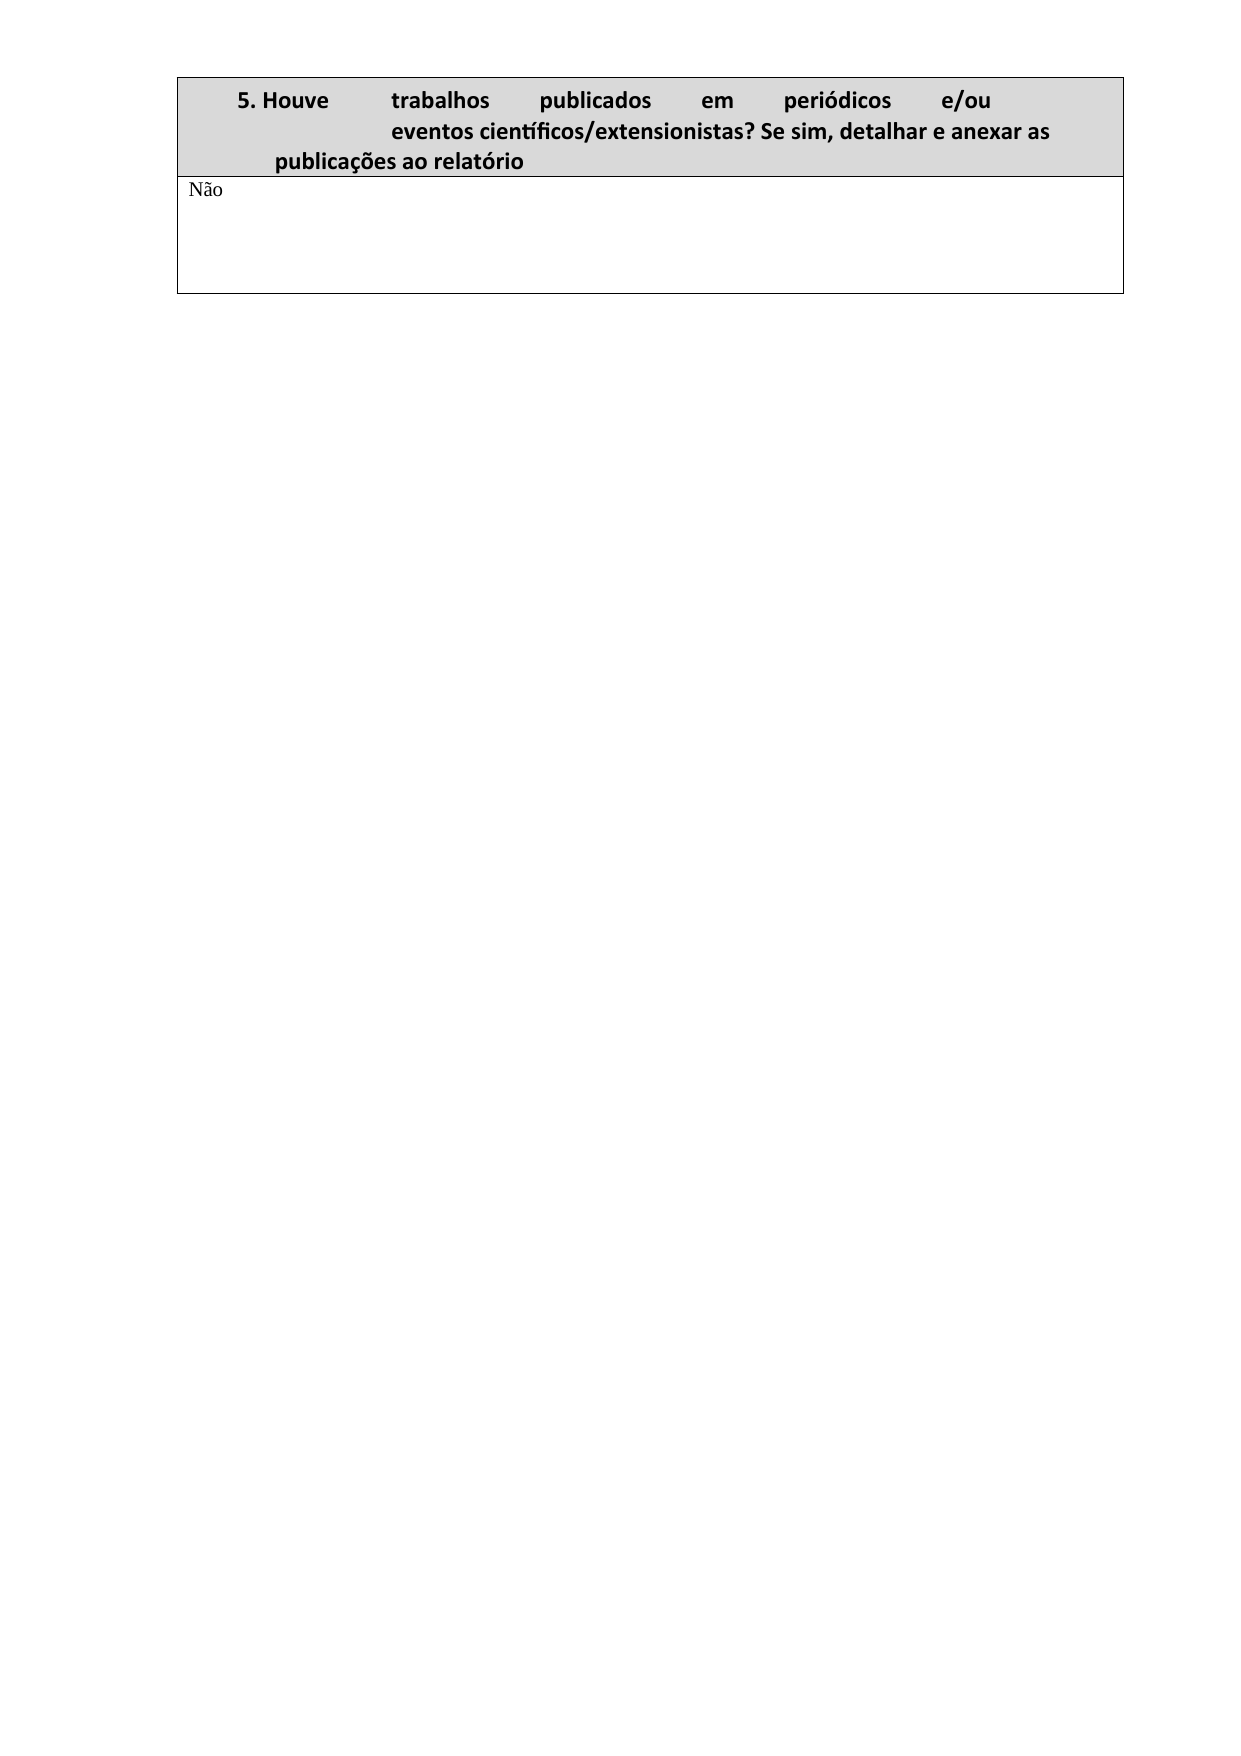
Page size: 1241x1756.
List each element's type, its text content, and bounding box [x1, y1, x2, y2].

table_cell Não [178, 177, 1123, 292]
table_cell 5. Houve trabalhos publicados em periódicos e/ou eventos científicos/extensionistas? Se sim, detalhar e anexar as publicações ao relatório [178, 78, 1123, 176]
